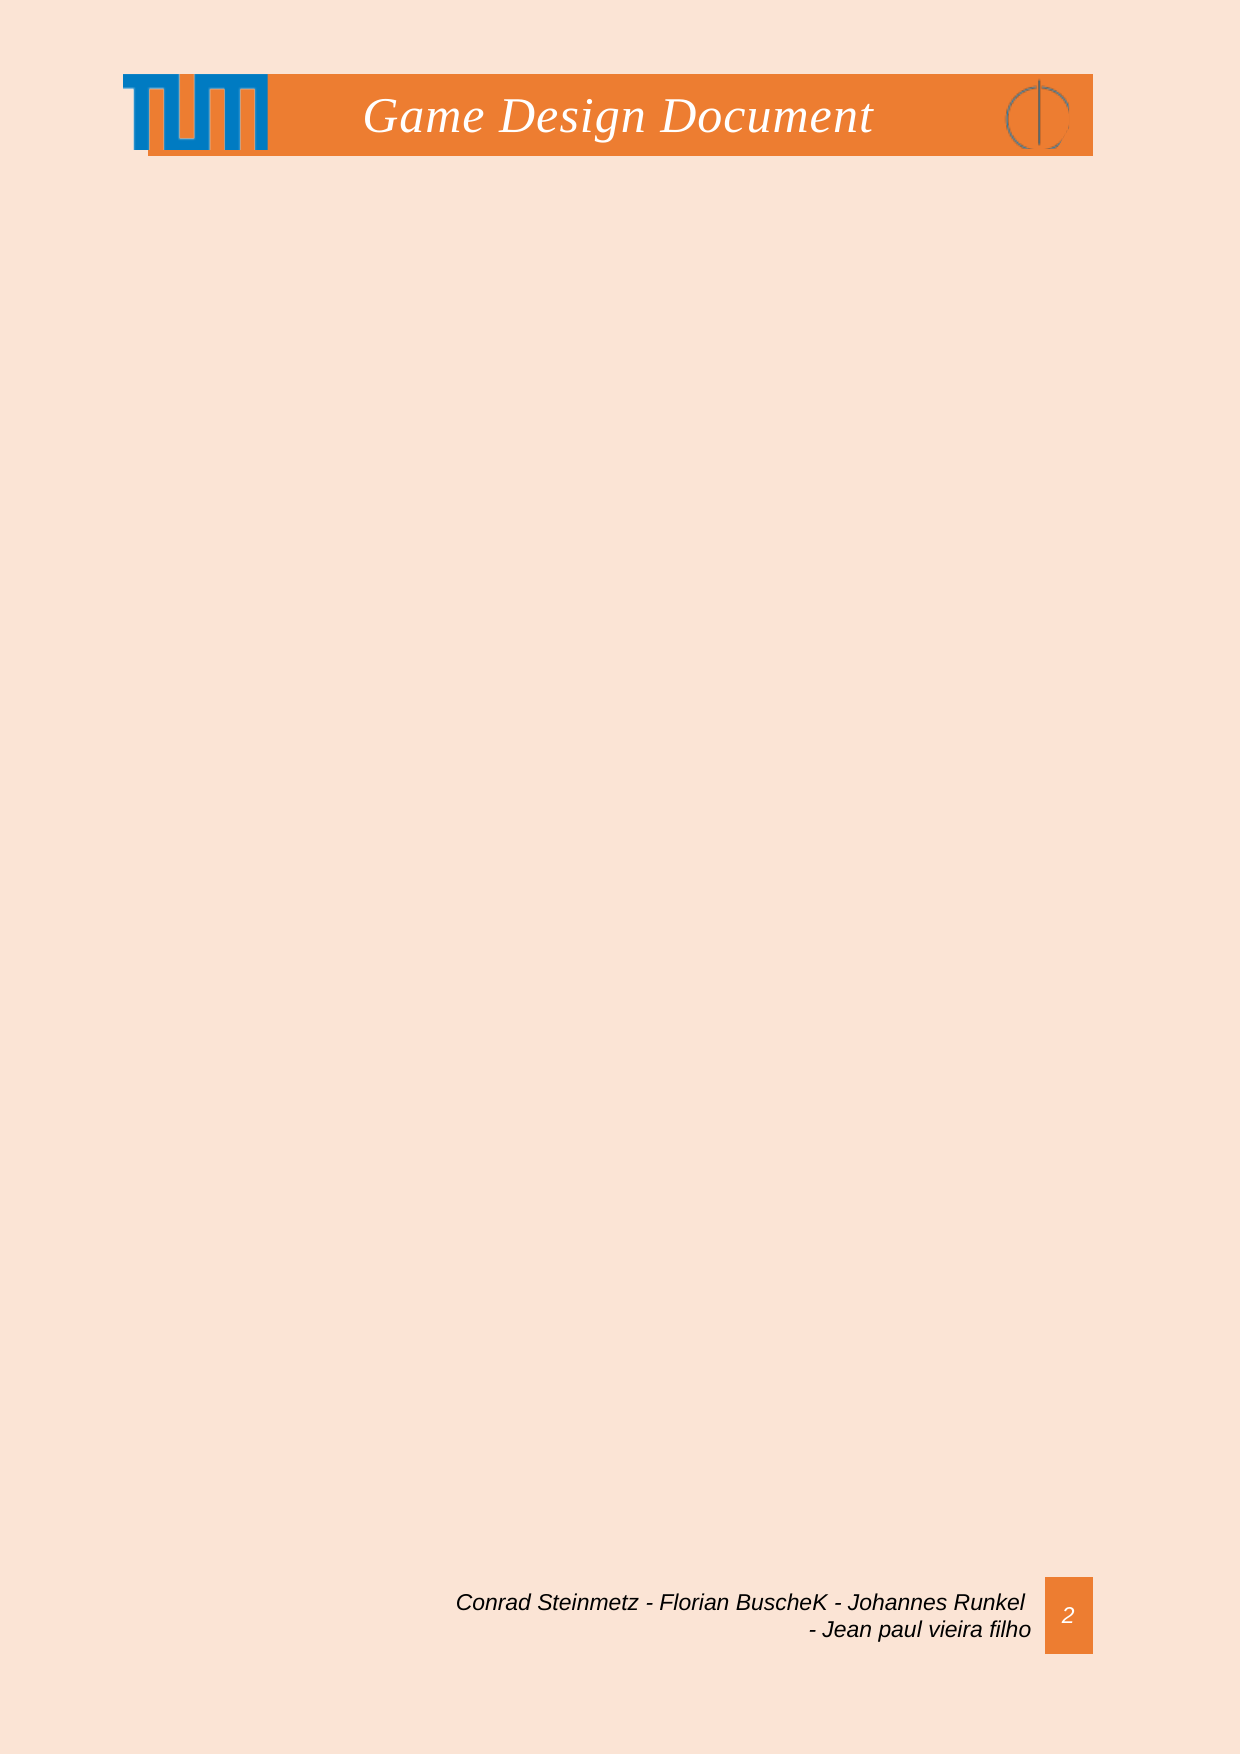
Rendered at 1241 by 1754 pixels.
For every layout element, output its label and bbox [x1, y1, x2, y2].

picture [121, 74, 267, 149]
